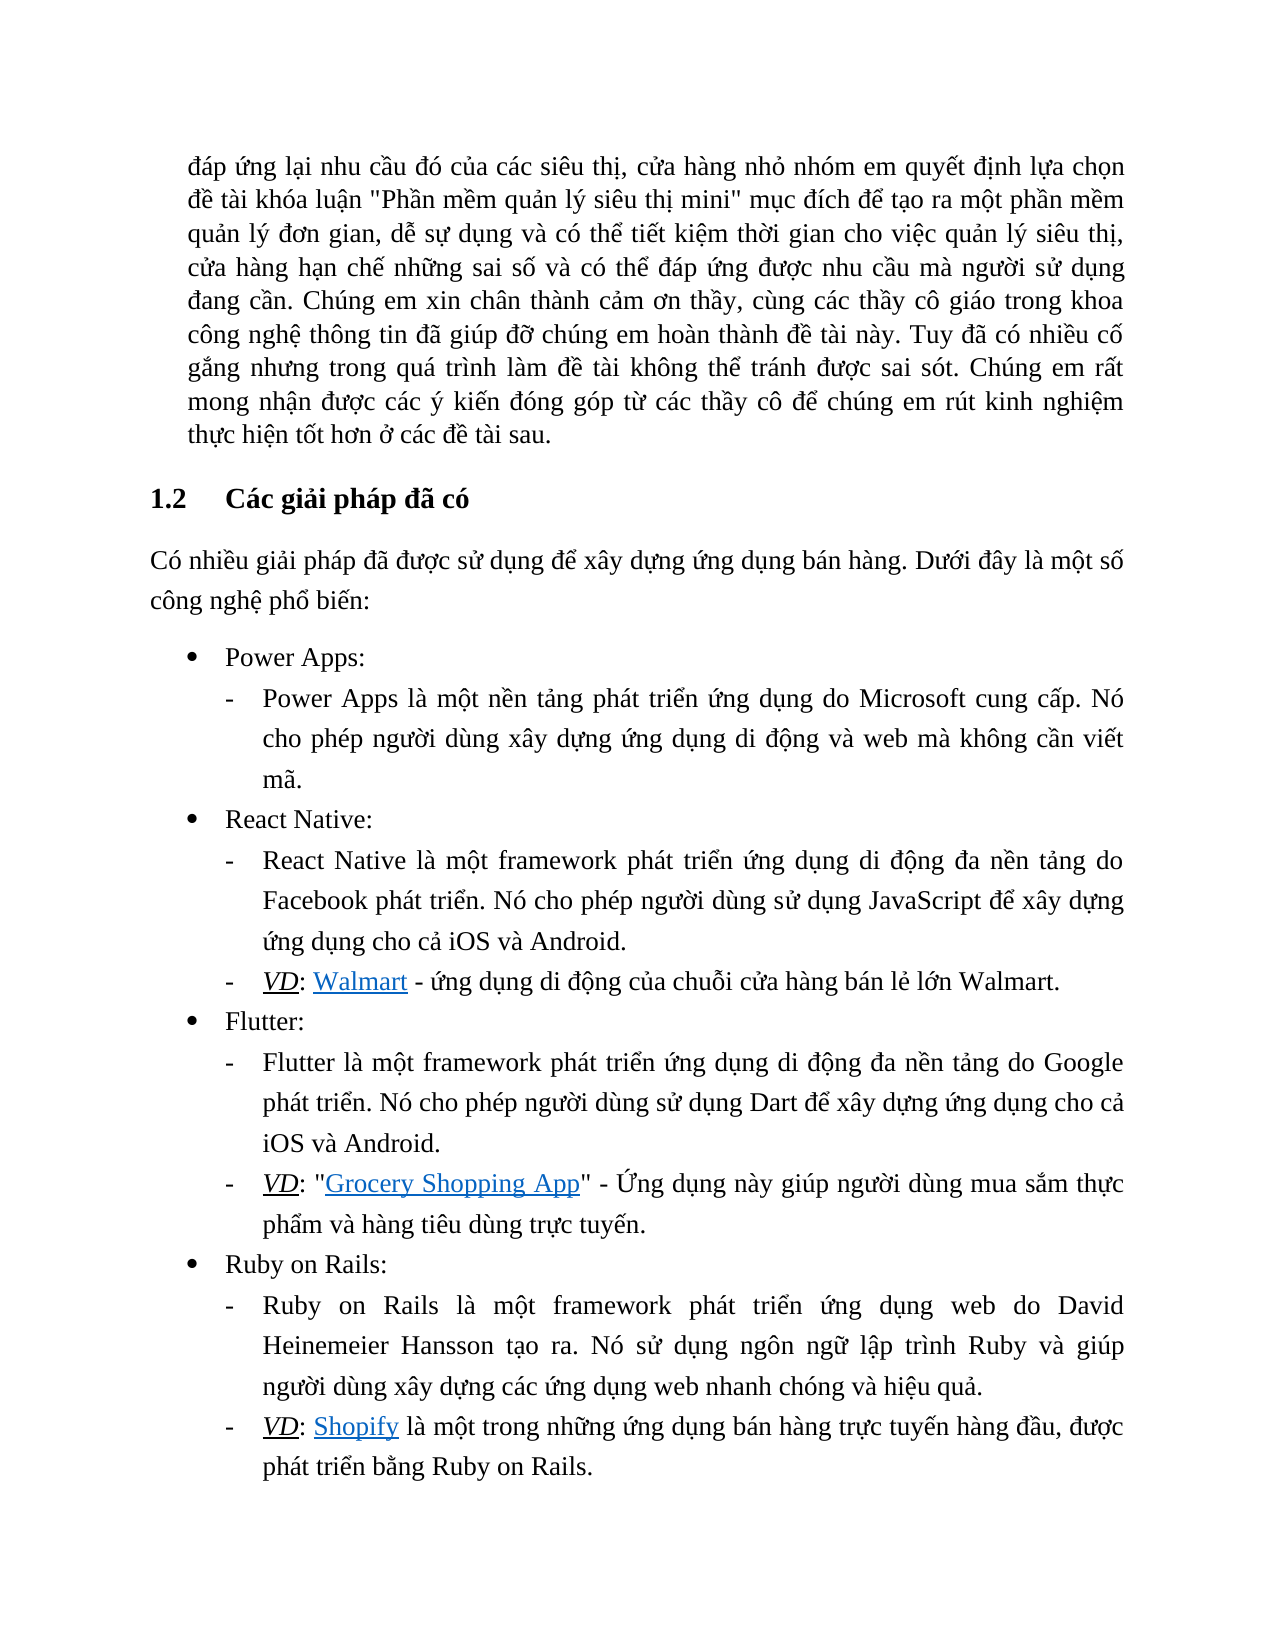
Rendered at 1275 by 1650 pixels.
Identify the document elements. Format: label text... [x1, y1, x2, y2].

list Ruby on Rails: [187, 1248, 1125, 1279]
list React Native là một framework phát triển ứng dụng di động đa nền tảng do Facebook phát triển. Nó cho phép người dùng sử dụng JavaScript để xây dựng ứng dụng cho cả iOS và Android. [225, 844, 1125, 956]
list VD: Walmart - ứng dụng di động của chuỗi cửa hàng bán lẻ lớn Walmart. [225, 965, 1125, 996]
list Power Apps: [187, 641, 1125, 672]
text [187, 150, 1125, 449]
text Có nhiều giải pháp đã được sử dụng để xây dựng ứng dụng bán hàng. Dưới đây là một số công nghệ phổ biến: [150, 544, 1125, 615]
list Flutter: [187, 1005, 1125, 1037]
subtitle Các giải pháp đã có [150, 481, 1125, 514]
list Power Apps là một nền tảng phát triển ứng dụng do Microsoft cung cấp. Nó cho phép người dùng xây dựng ứng dụng di động và web mà không cần viết mã. [225, 682, 1125, 794]
list VD: Shopify là một trong những ứng dụng bán hàng trực tuyến hàng đầu, được phát triển bằng Ruby on Rails. [225, 1410, 1125, 1482]
list Ruby on Rails là một framework phát triển ứng dụng web do David Heinemeier Hansson tạo ra. Nó sử dụng ngôn ngữ lập trình Ruby và giúp người dùng xây dựng các ứng dụng web nhanh chóng và hiệu quả. [225, 1289, 1125, 1401]
list VD: "Grocery Shopping App" - Ứng dụng này giúp người dùng mua sắm thực phẩm và hàng tiêu dùng trực tuyến. [225, 1167, 1125, 1239]
list Flutter là một framework phát triển ứng dụng di động đa nền tảng do Google phát triển. Nó cho phép người dùng sử dụng Dart để xây dựng ứng dụng cho cả iOS và Android. [225, 1046, 1125, 1158]
list React Native: [187, 803, 1125, 834]
